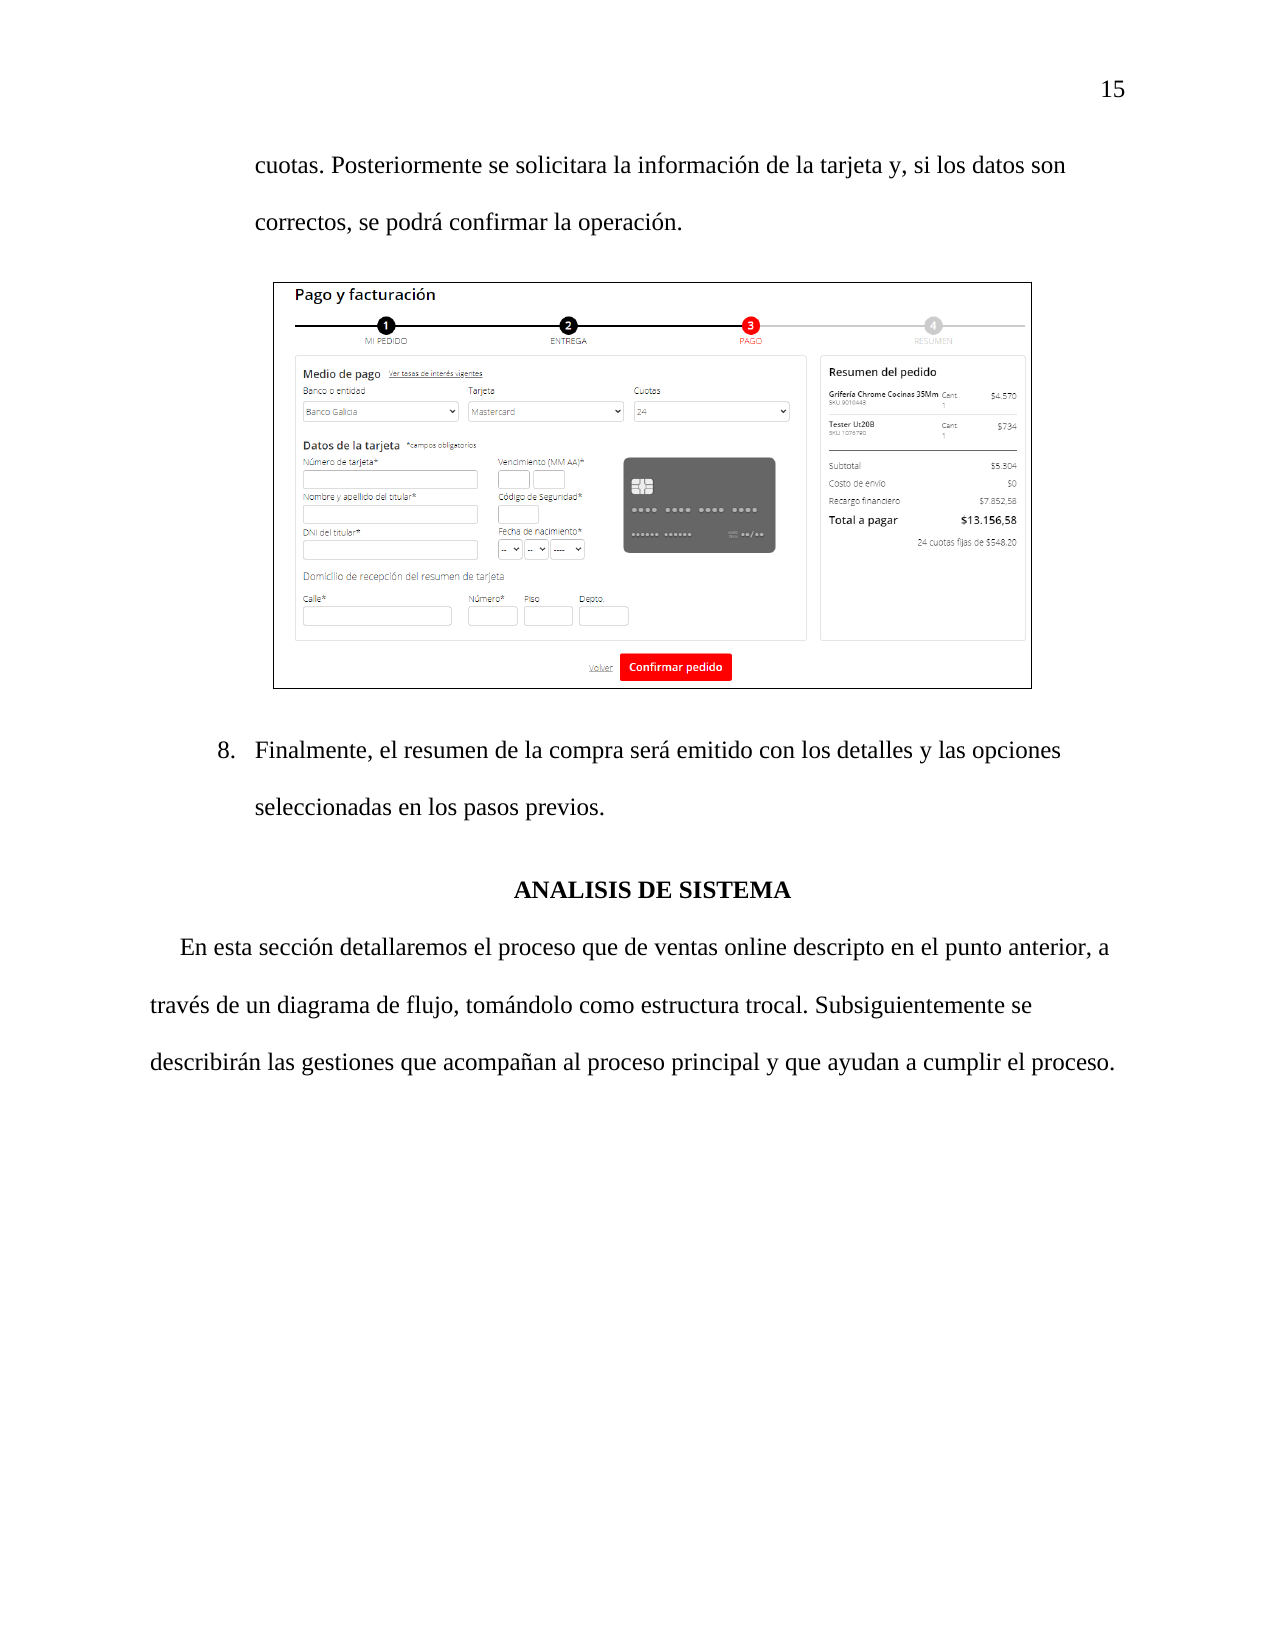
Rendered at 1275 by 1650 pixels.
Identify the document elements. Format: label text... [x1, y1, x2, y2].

picture [274, 283, 1031, 688]
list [217, 150, 1125, 236]
subtitle ANALISIS DE SISTEMA [150, 875, 1125, 904]
text En esta sección detallaremos el proceso que de ventas online descripto en el punto anterior, a través de un diagrama de flujo, tomándolo como estructura trocal. Subsiguientemente se describirán las gestiones que acompañan al proceso principal y que ayudan a cumplir el proceso. [150, 932, 1125, 1076]
list Finalmente, el resumen de la compra será emitido con los detalles y las opciones seleccionadas en los pasos previos. [217, 735, 1125, 821]
